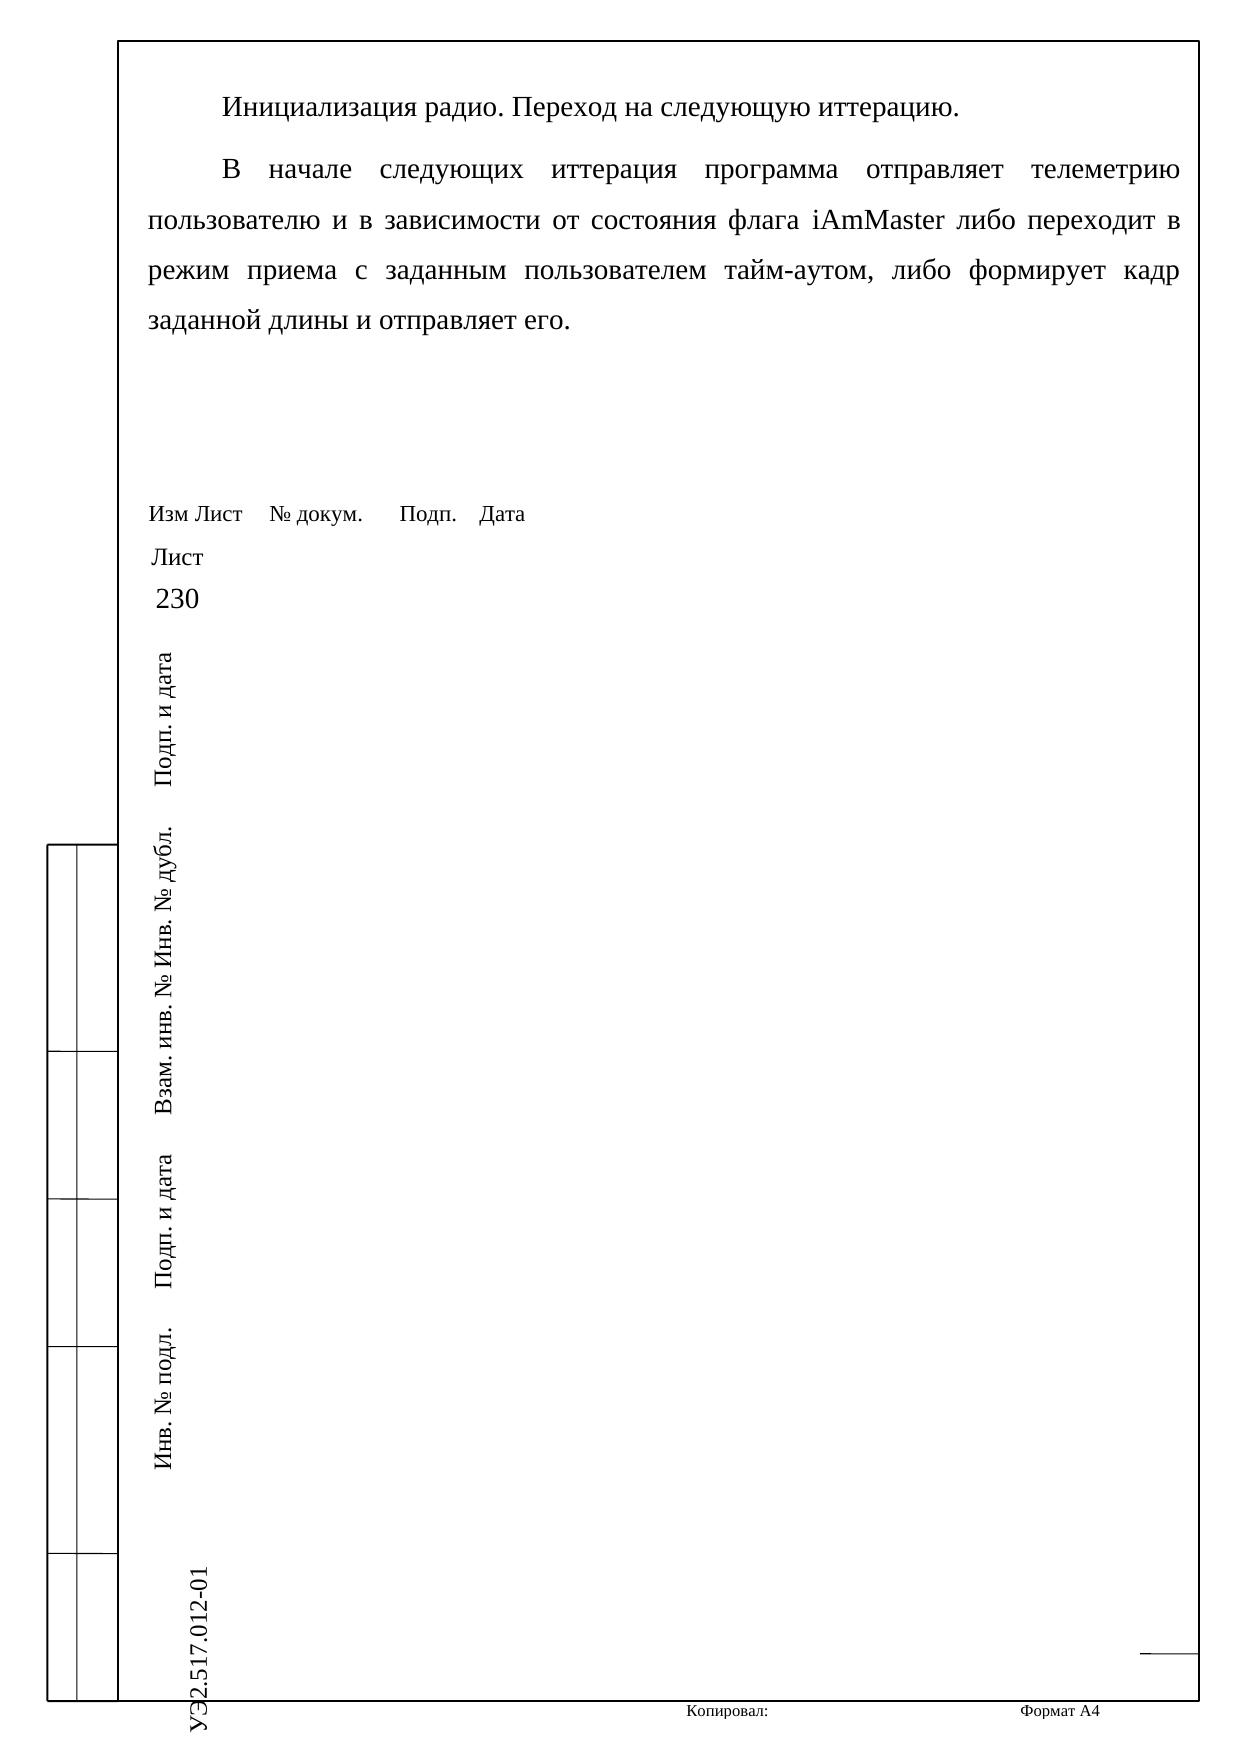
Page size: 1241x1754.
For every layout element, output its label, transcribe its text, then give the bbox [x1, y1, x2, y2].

text Инициализация радио. Переход на следующую иттерацию. [148, 89, 1181, 122]
text В начале следующих иттерация программа отправляет телеметрию пользователю и в зависимости от состояния флага iAmMaster либо переходит в режим приема с заданным пользователем тайм-аутом, либо формирует кадр заданной длины и отправляет его. [148, 151, 1181, 336]
